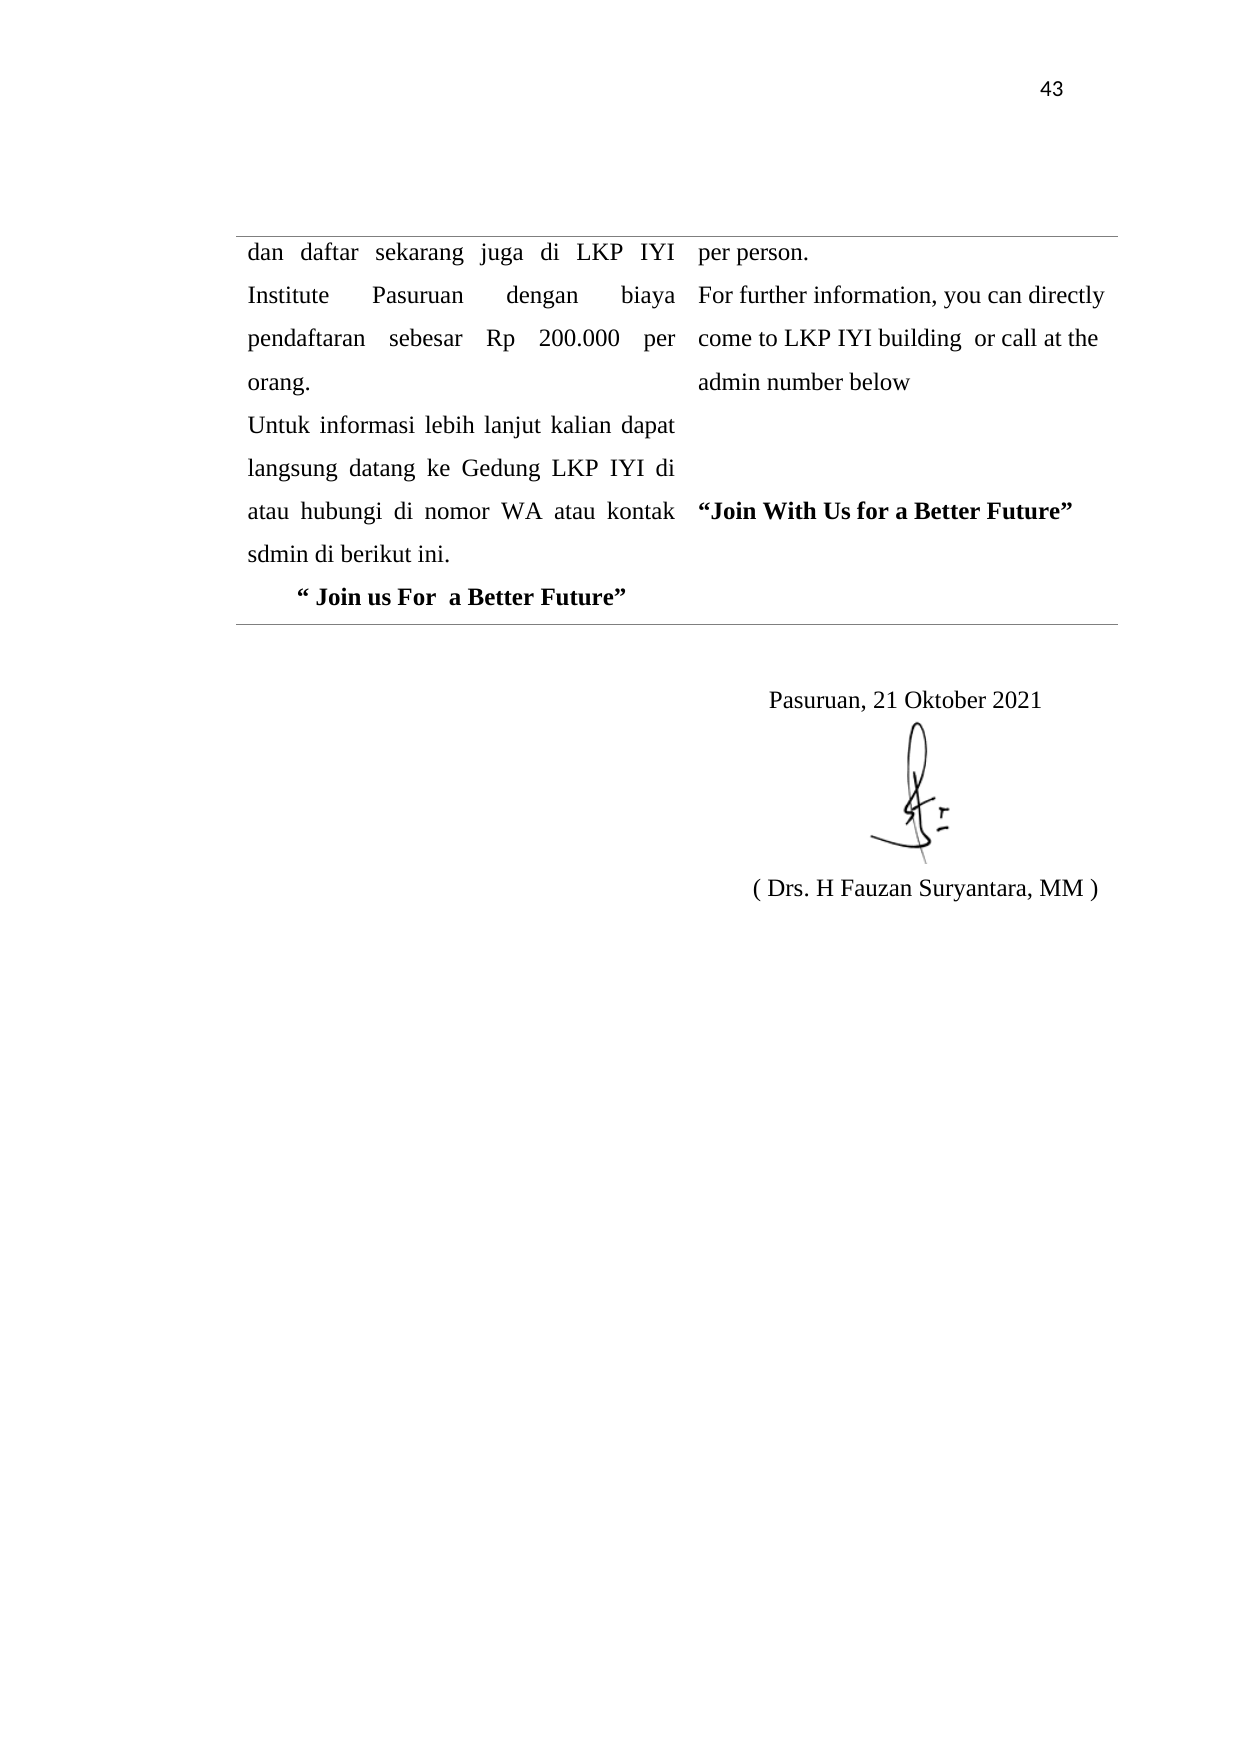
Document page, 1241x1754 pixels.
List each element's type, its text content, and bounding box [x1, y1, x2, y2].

picture [826, 714, 1006, 864]
text ( Drs. H Fauzan Suryantara, MM ) [236, 873, 1098, 902]
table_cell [687, 237, 1118, 624]
text Pasuruan, 21 Oktober 2021 [236, 685, 1042, 714]
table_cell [236, 237, 687, 624]
